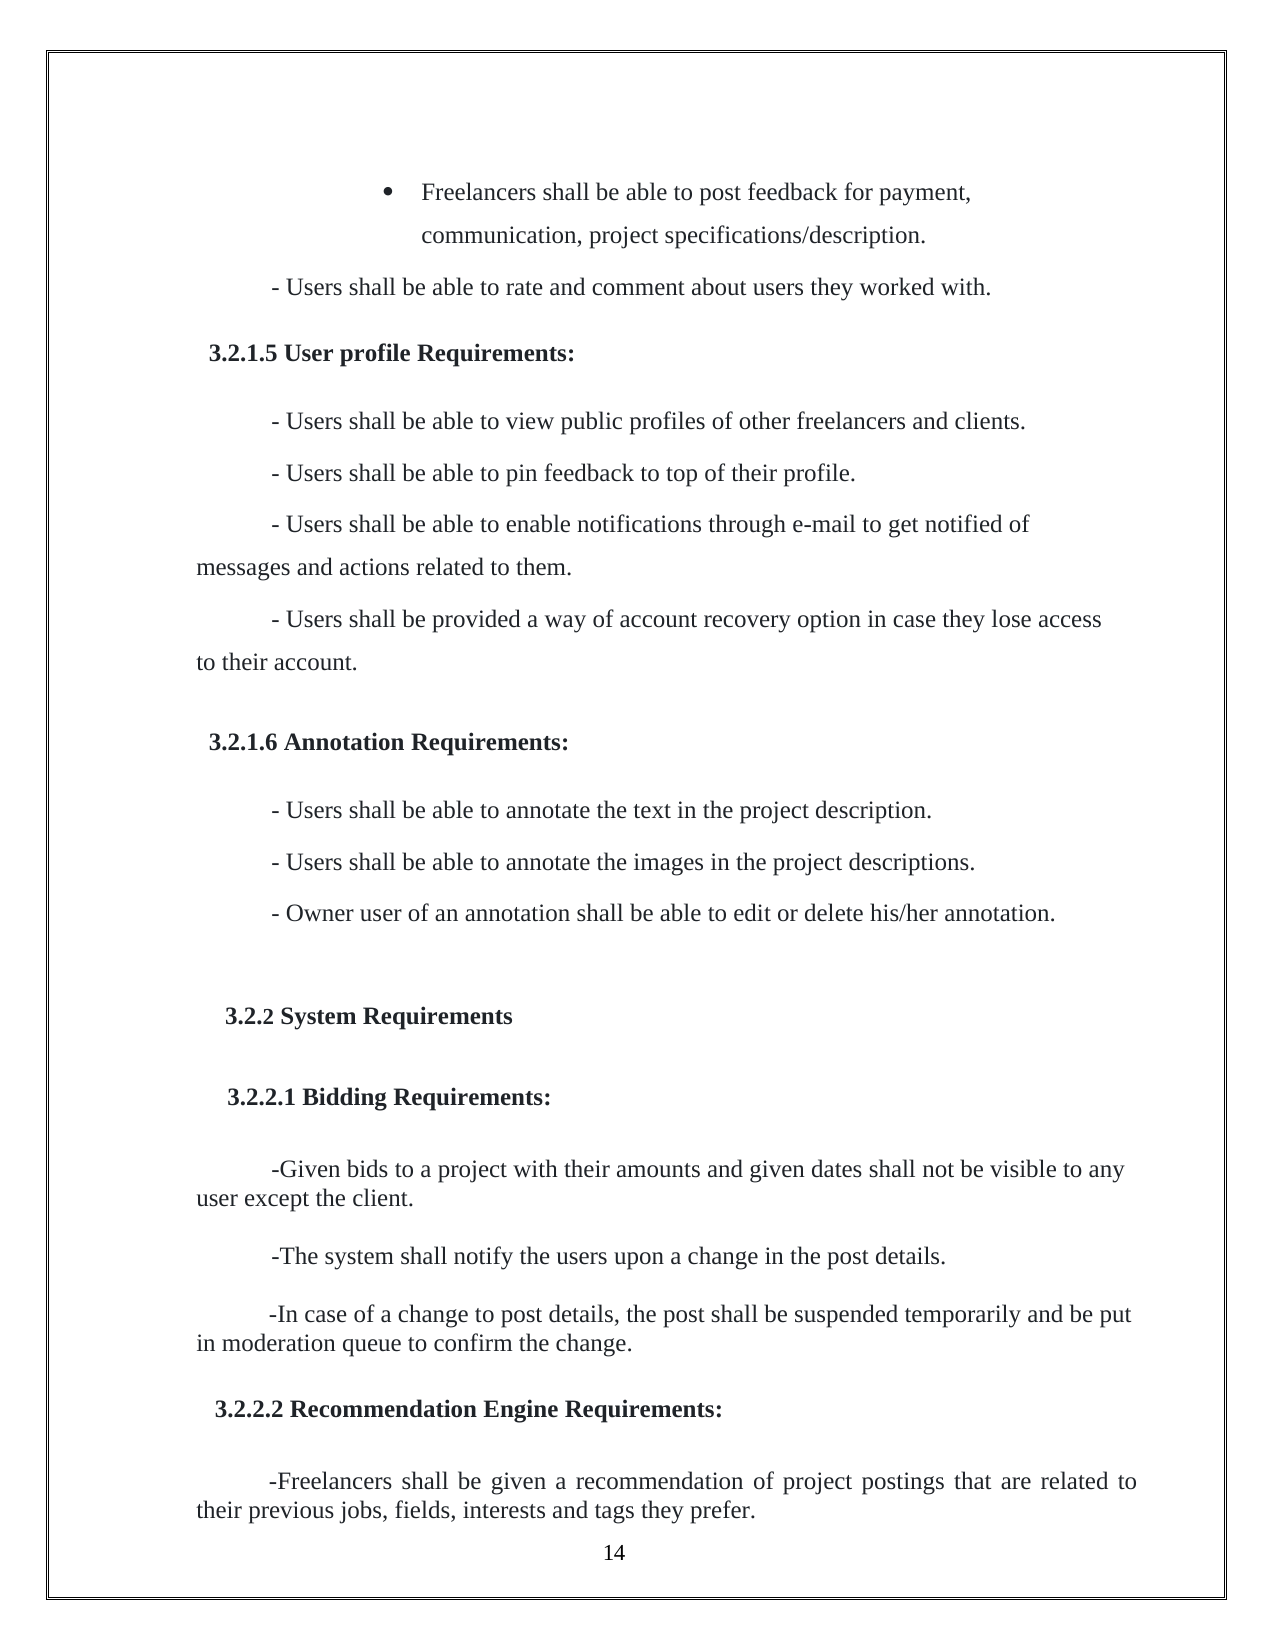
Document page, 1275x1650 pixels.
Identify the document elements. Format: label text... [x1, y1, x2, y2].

text - Users shall be able to annotate the text in the project description. [49, 796, 1122, 824]
text - Users shall be able to rate and comment about users they worked with. [271, 272, 1224, 301]
text - Users shall be able to annotate the images in the project descriptions. [49, 847, 1122, 876]
text - Users shall be able to pin feedback to top of their profile. [49, 458, 1122, 486]
text -Freelancers shall be given a recommendation of project postings that are related to their previous jobs, fields, interests and tags they prefer. [196, 1466, 1139, 1524]
text -The system shall notify the users upon a change in the post details. [269, 1241, 1139, 1270]
subtitle 3.2.1.6 Annotation Requirements: [188, 727, 1139, 756]
text - Users shall be provided a way of account recovery option in case they lose access to their account. [196, 604, 1122, 676]
text -Given bids to a project with their amounts and given dates shall not be visible to any user except the client. [196, 1154, 1139, 1212]
text - Users shall be able to view public profiles of other freelancers and clients. [49, 406, 1122, 435]
subtitle 3.2.2.1 Bidding Requirements: [194, 1082, 1139, 1111]
subtitle 3.2.1.5 User profile Requirements: [188, 338, 1139, 367]
list Freelancers shall be able to post feedback for payment, communication, project specifications/description. [383, 177, 1122, 249]
subtitle 3.2.2.2 Recommendation Engine Requirements: [194, 1394, 1139, 1423]
text 3.2.2 System Requirements [49, 1001, 1122, 1030]
text - Users shall be able to enable notifications through e-mail to get notified of messages and actions related to them. [196, 509, 1122, 581]
text -In case of a change to post details, the post shall be suspended temporarily and be put in moderation queue to confirm the change. [196, 1299, 1139, 1356]
text - Owner user of an annotation shall be able to edit or delete his/her annotation. [49, 898, 1122, 927]
